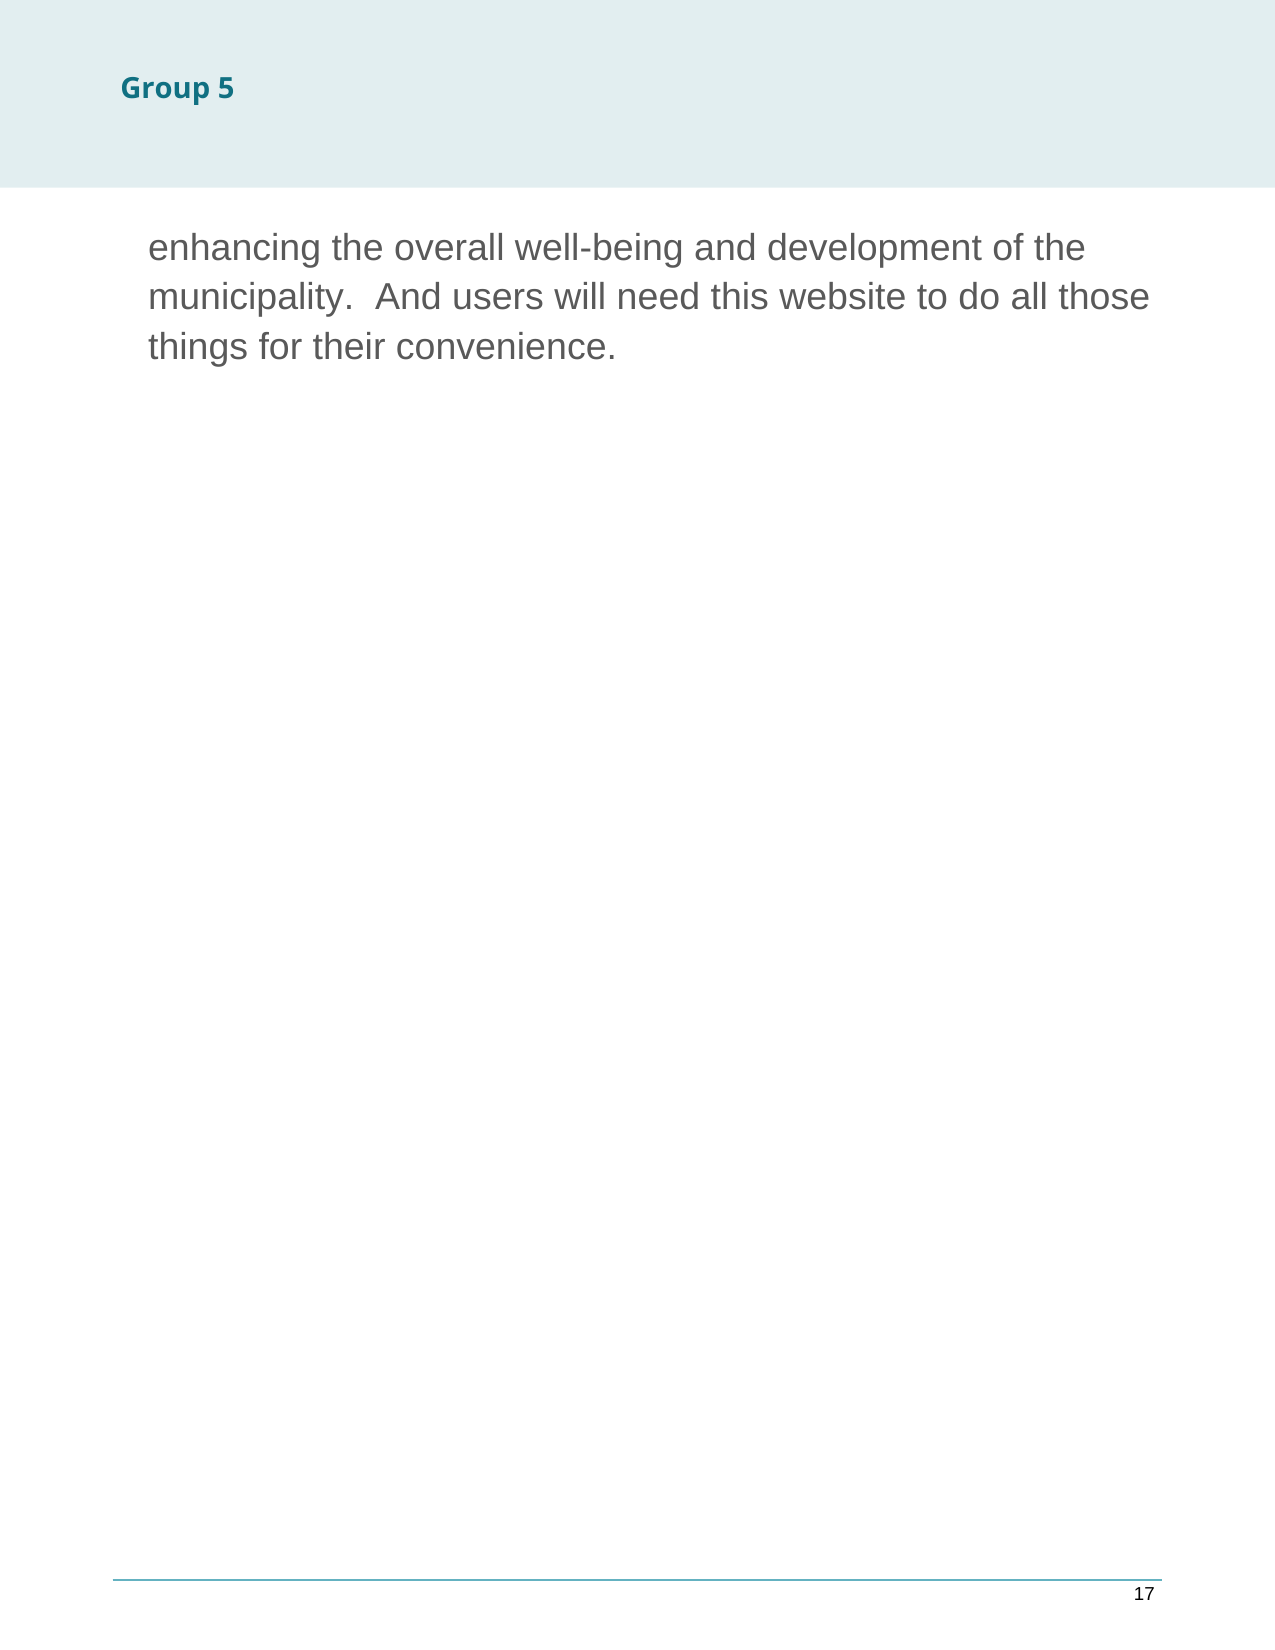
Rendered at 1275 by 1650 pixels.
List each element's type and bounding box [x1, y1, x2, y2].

list [112, 225, 1162, 367]
